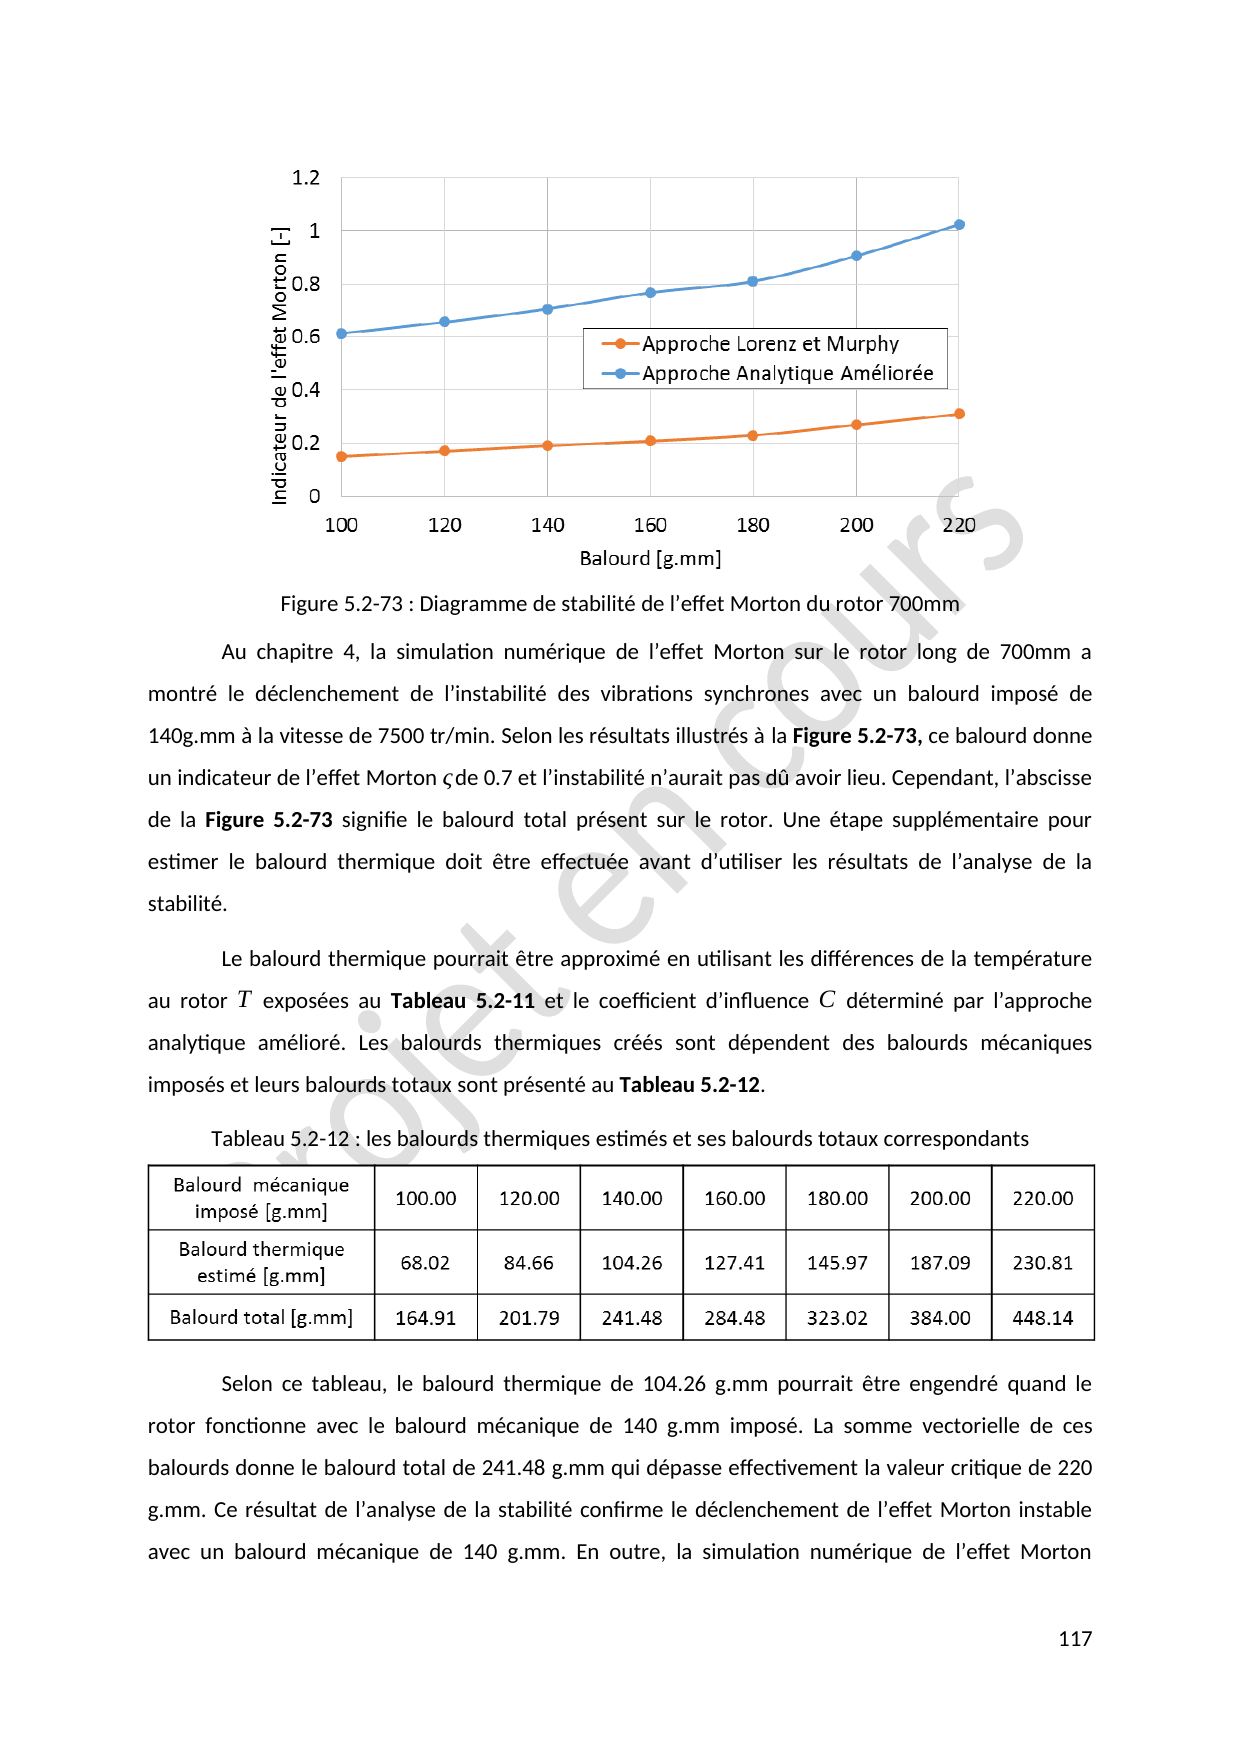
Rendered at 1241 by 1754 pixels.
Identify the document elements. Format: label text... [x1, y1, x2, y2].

picture [247, 147, 993, 574]
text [148, 1369, 1093, 1566]
picture [147, 1164, 1096, 1344]
